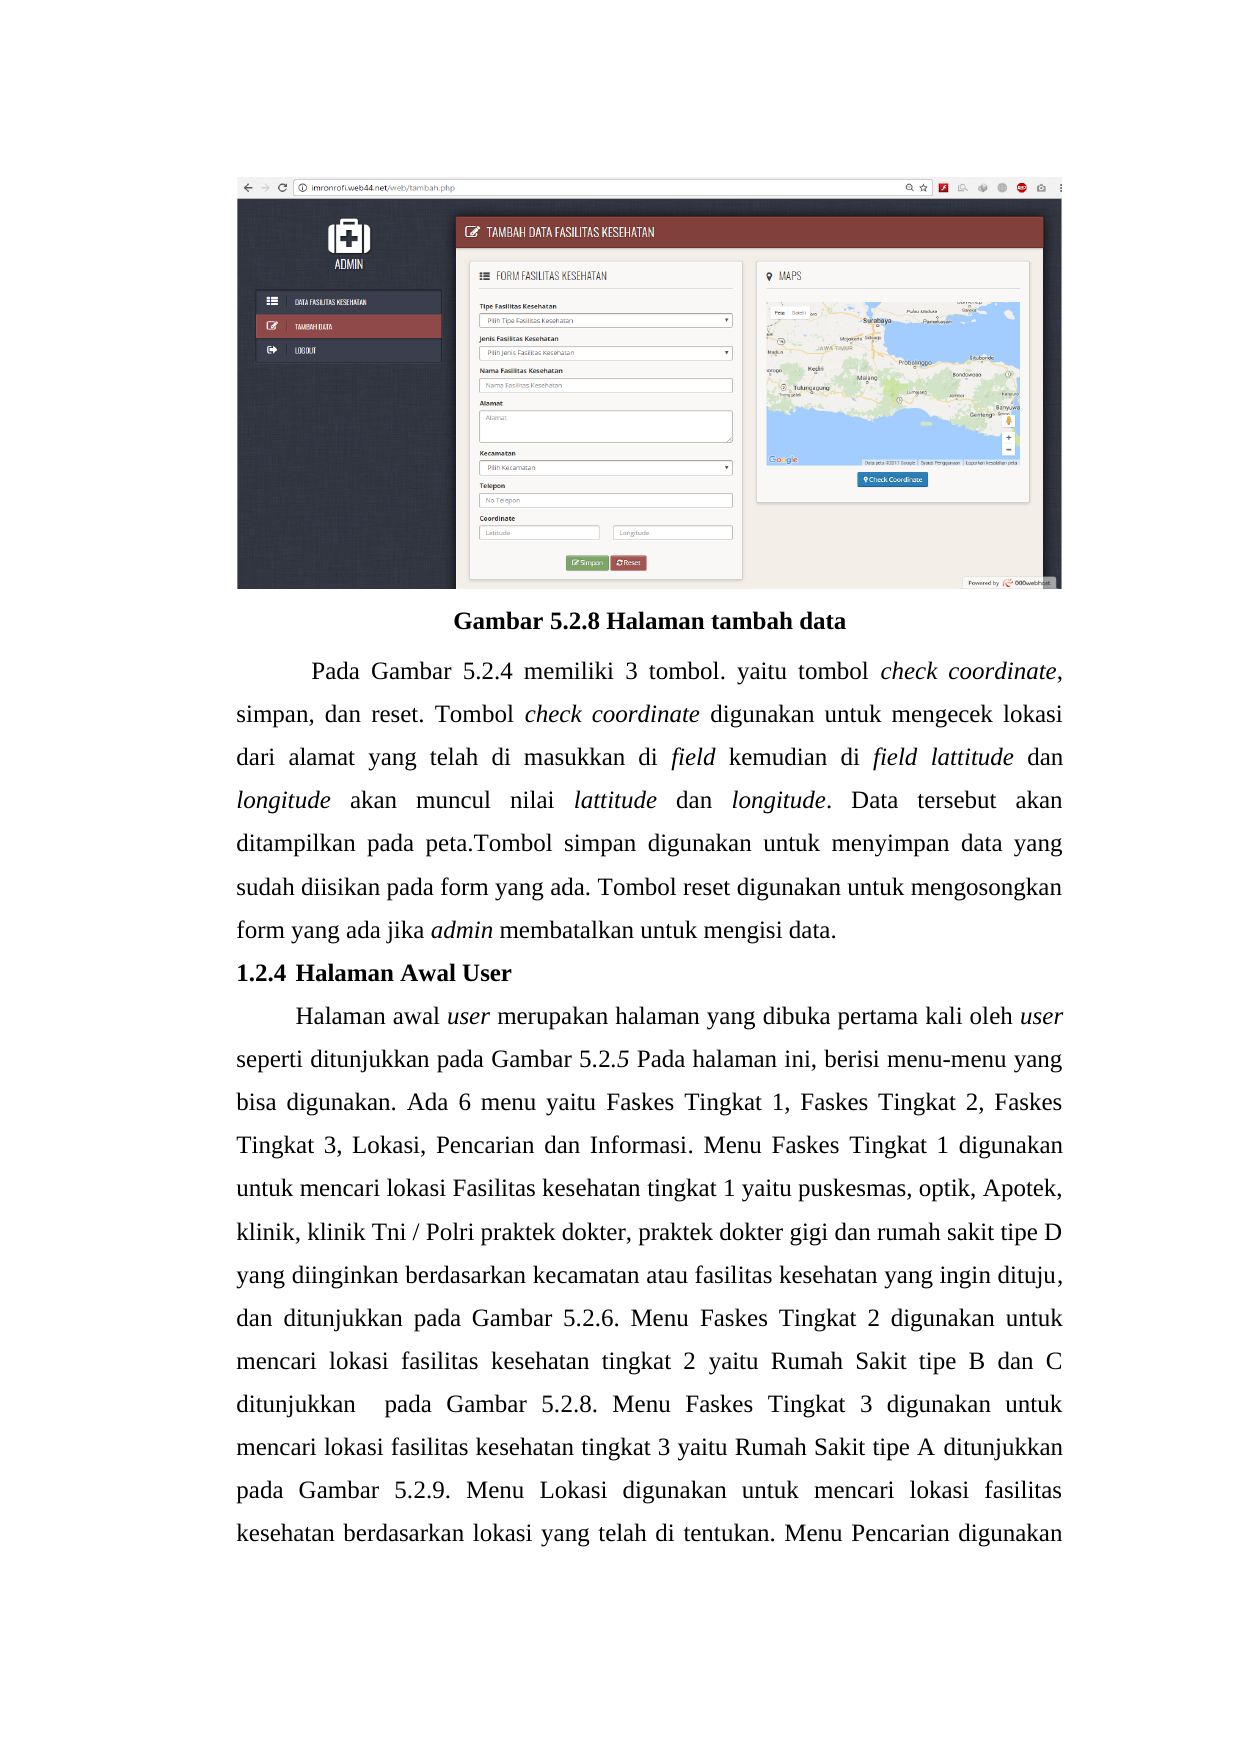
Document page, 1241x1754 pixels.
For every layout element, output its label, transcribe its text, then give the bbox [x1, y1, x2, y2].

subtitle Halaman Awal User [236, 958, 1063, 987]
picture [237, 177, 1063, 589]
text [236, 1001, 1063, 1547]
text Pada Gambar 5.2.4 memiliki 3 tombol. yaitu tombol check coordinate, simpan, dan reset. Tombol check coordinate digunakan untuk mengecek lokasi dari alamat yang telah di masukkan di field kemudian di field lattitude dan longitude akan muncul nilai lattitude dan longitude. Data tersebut akan ditampilkan pada peta.Tombol simpan digunakan untuk menyimpan data yang sudah diisikan pada form yang ada. Tombol reset digunakan untuk mengosongkan form yang ada jika admin membatalkan untuk mengisi data. [236, 656, 1063, 943]
